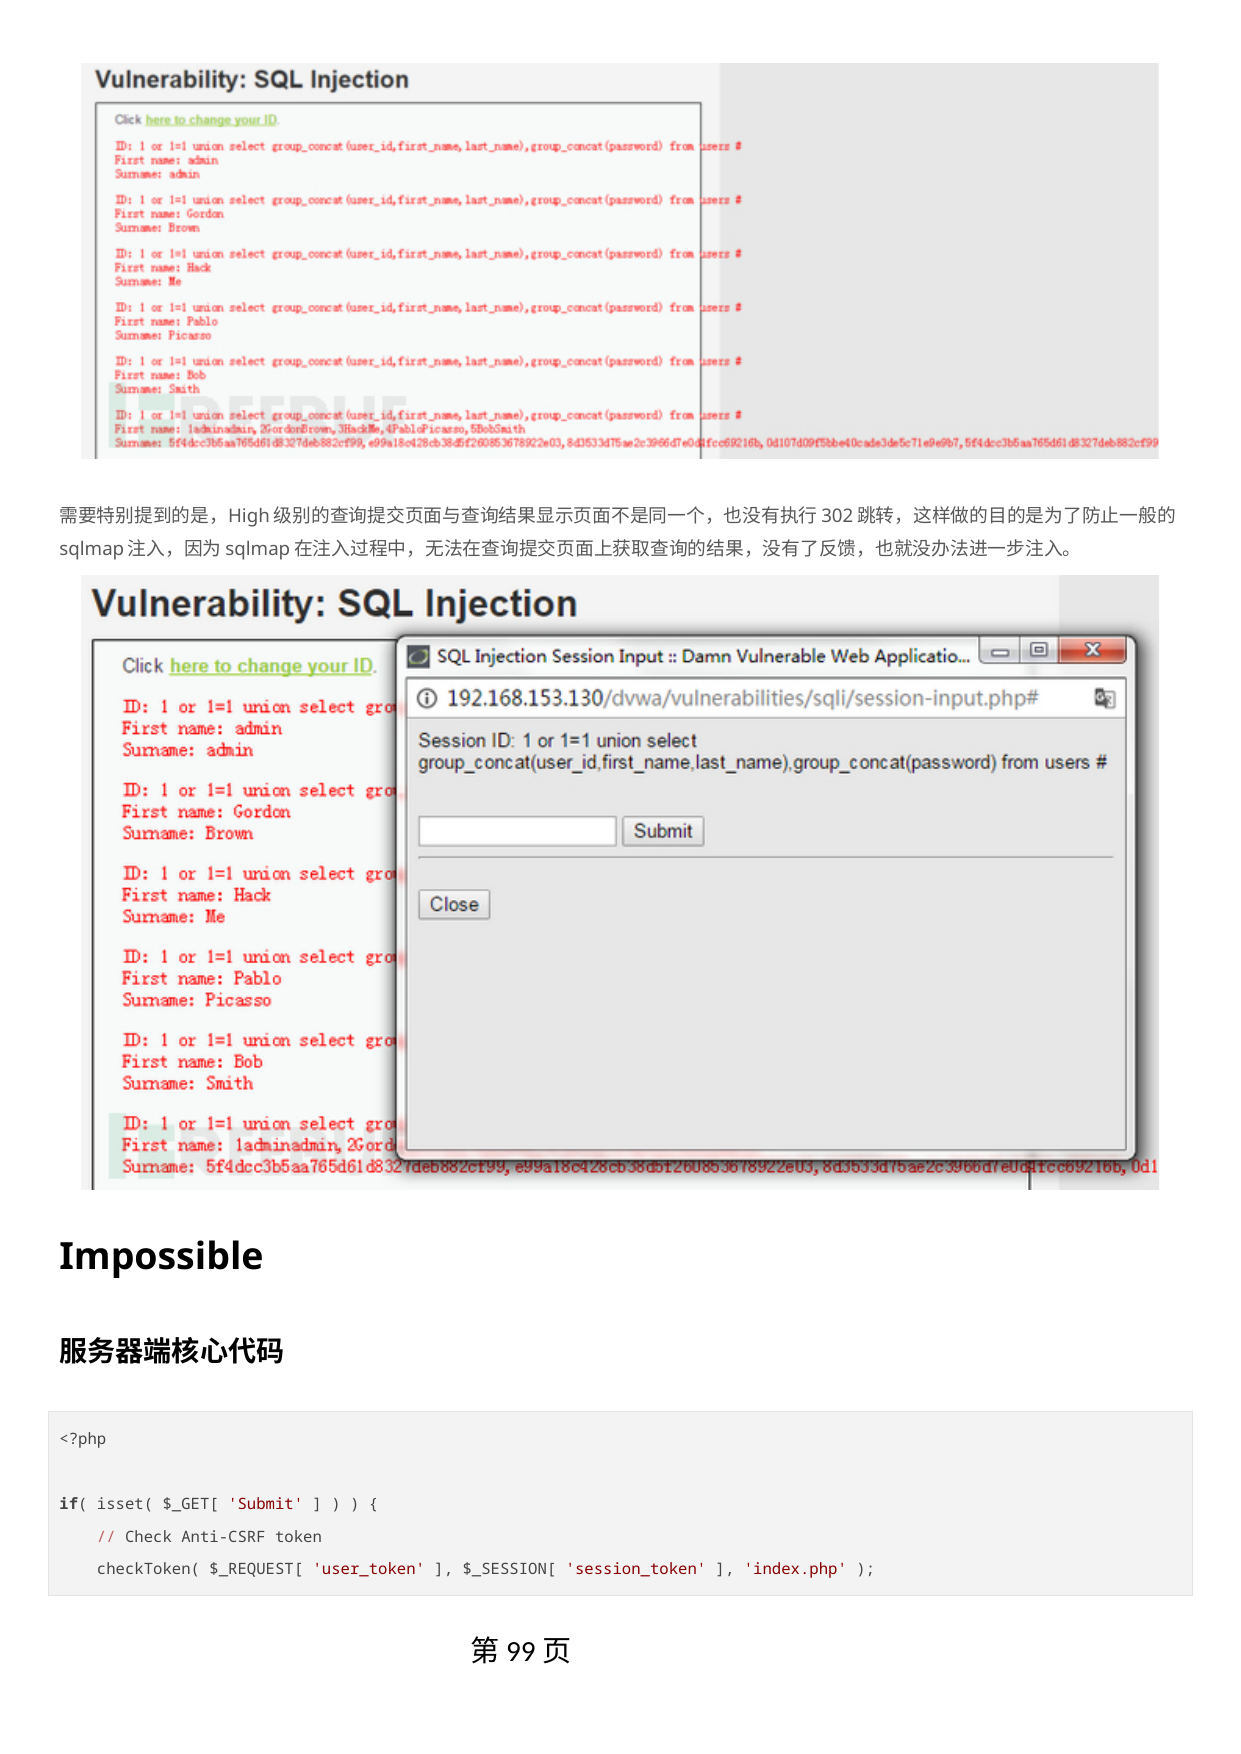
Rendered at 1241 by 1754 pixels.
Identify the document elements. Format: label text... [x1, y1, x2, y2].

subtitle 服务器端核心代码 [59, 1317, 1181, 1382]
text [49, 1412, 1192, 1595]
picture [81, 63, 1160, 459]
picture [81, 575, 1160, 1190]
subtitle Impossible [59, 1222, 1181, 1287]
text 需要特别提到的是，High级别的查询提交页面与查询结果显示页面不是同一个，也没有执行302跳转，这样做的目的是为了防止一般的sqlmap注入，因为sqlmap在注入过程中，无法在查询提交页面上获取查询的结果，没有了反馈，也就没办法进一步注入。 [59, 498, 1181, 563]
